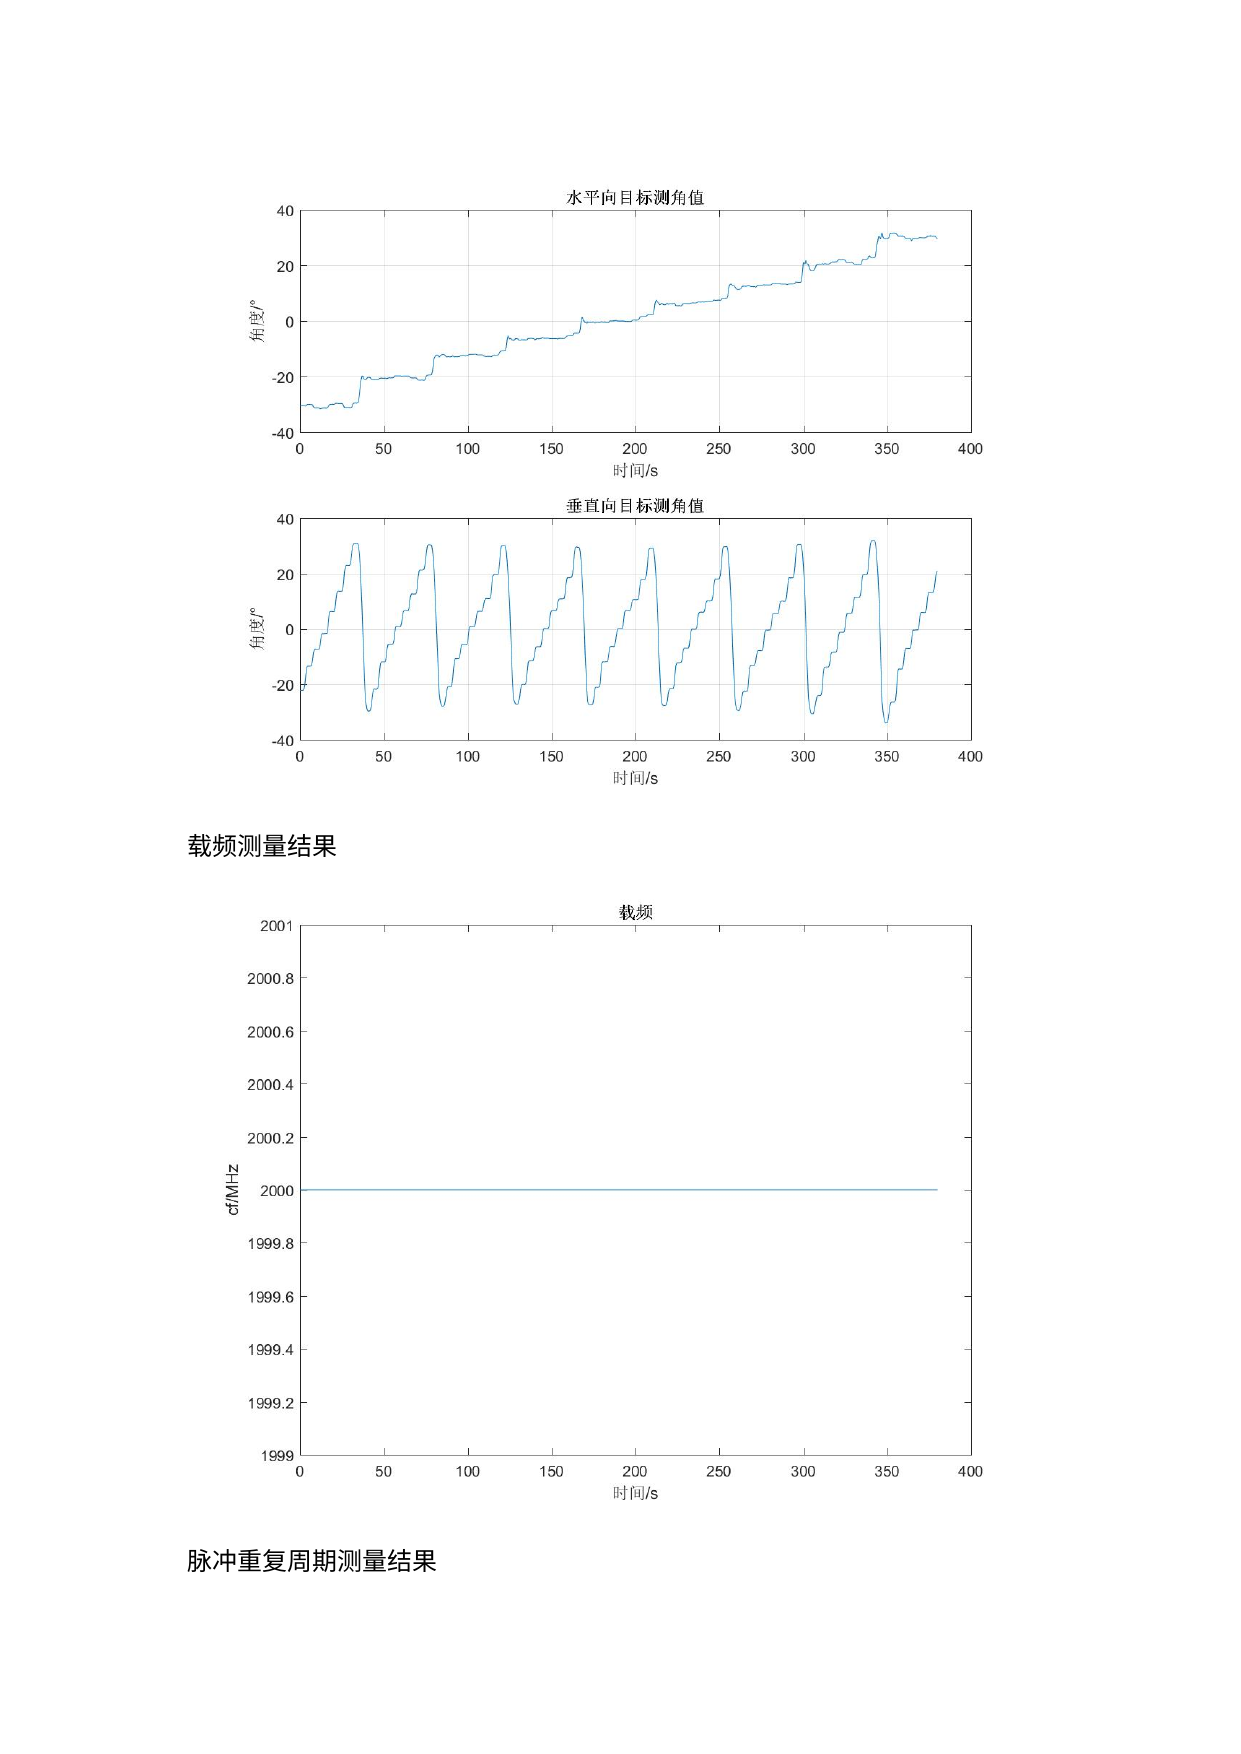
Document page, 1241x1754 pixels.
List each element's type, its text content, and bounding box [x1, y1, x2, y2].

text 载频测量结果 [187, 812, 1053, 877]
picture [187, 877, 1053, 1526]
picture [187, 162, 1053, 811]
text 脉冲重复周期测量结果 [187, 1527, 1053, 1592]
